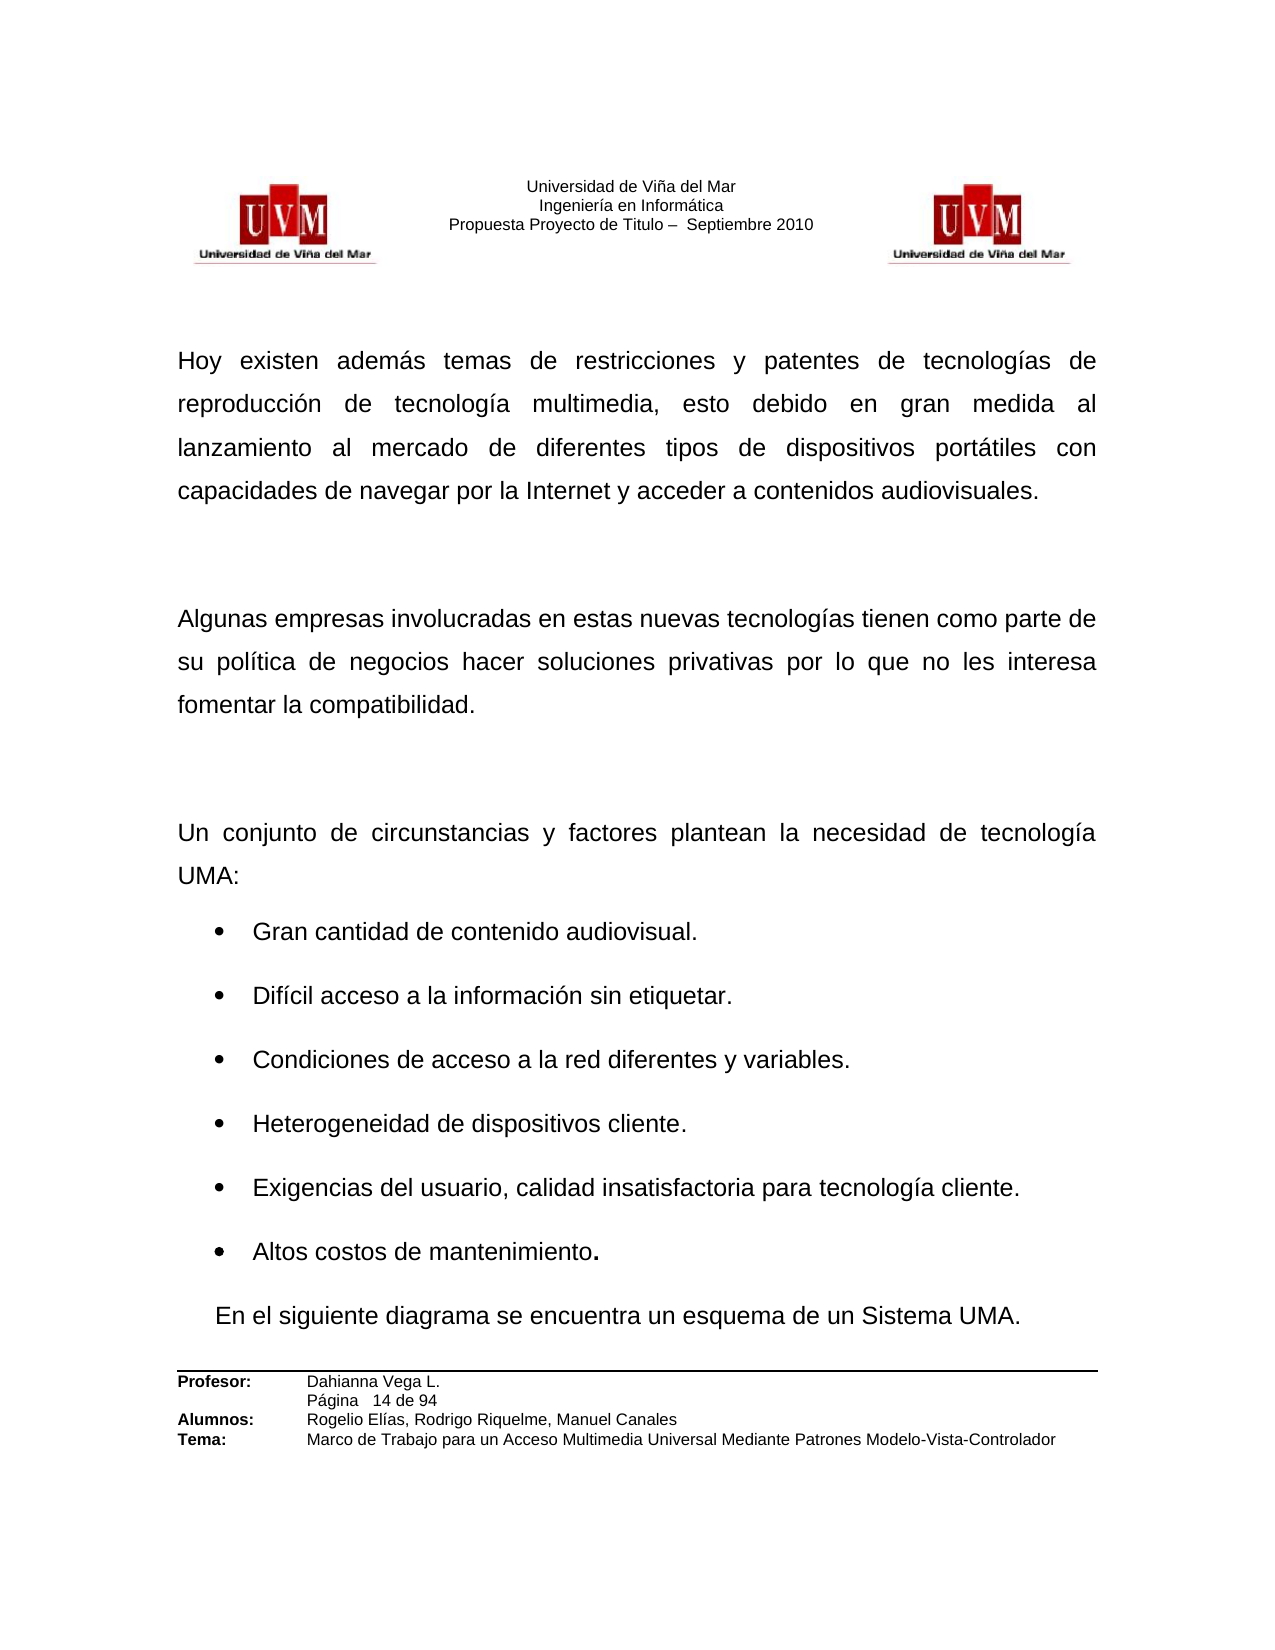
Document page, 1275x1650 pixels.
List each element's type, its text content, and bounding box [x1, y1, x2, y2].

text Hoy existen además temas de restricciones y patentes de tecnologías de reproducción de tecnología multimedia, esto debido en gran medida al lanzamiento al mercado de diferentes tipos de dispositivos portátiles con capacidades de navegar por la Internet y acceder a contenidos audiovisuales. [177, 346, 1098, 504]
list Difícil acceso a la información sin etiquetar. [215, 981, 1098, 1009]
text Un conjunto de circunstancias y factores plantean la necesidad de tecnología UMA: [177, 818, 1098, 890]
list Heterogeneidad de dispositivos cliente. [215, 1109, 1098, 1138]
list En el siguiente diagrama se encuentra un esquema de un Sistema UMA. [215, 1301, 1098, 1330]
list Gran cantidad de contenido audiovisual. [215, 917, 1098, 945]
list Condiciones de acceso a la red diferentes y variables. [215, 1045, 1098, 1073]
text Algunas empresas involucradas en estas nuevas tecnologías tienen como parte de su política de negocios hacer soluciones privativas por lo que no les interesa fomentar la compatibilidad. [177, 604, 1098, 719]
picture [871, 176, 1084, 267]
picture [177, 176, 390, 267]
list Altos costos de mantenimiento. [215, 1237, 1098, 1266]
list Exigencias del usuario, calidad insatisfactoria para tecnología cliente. [215, 1173, 1098, 1202]
